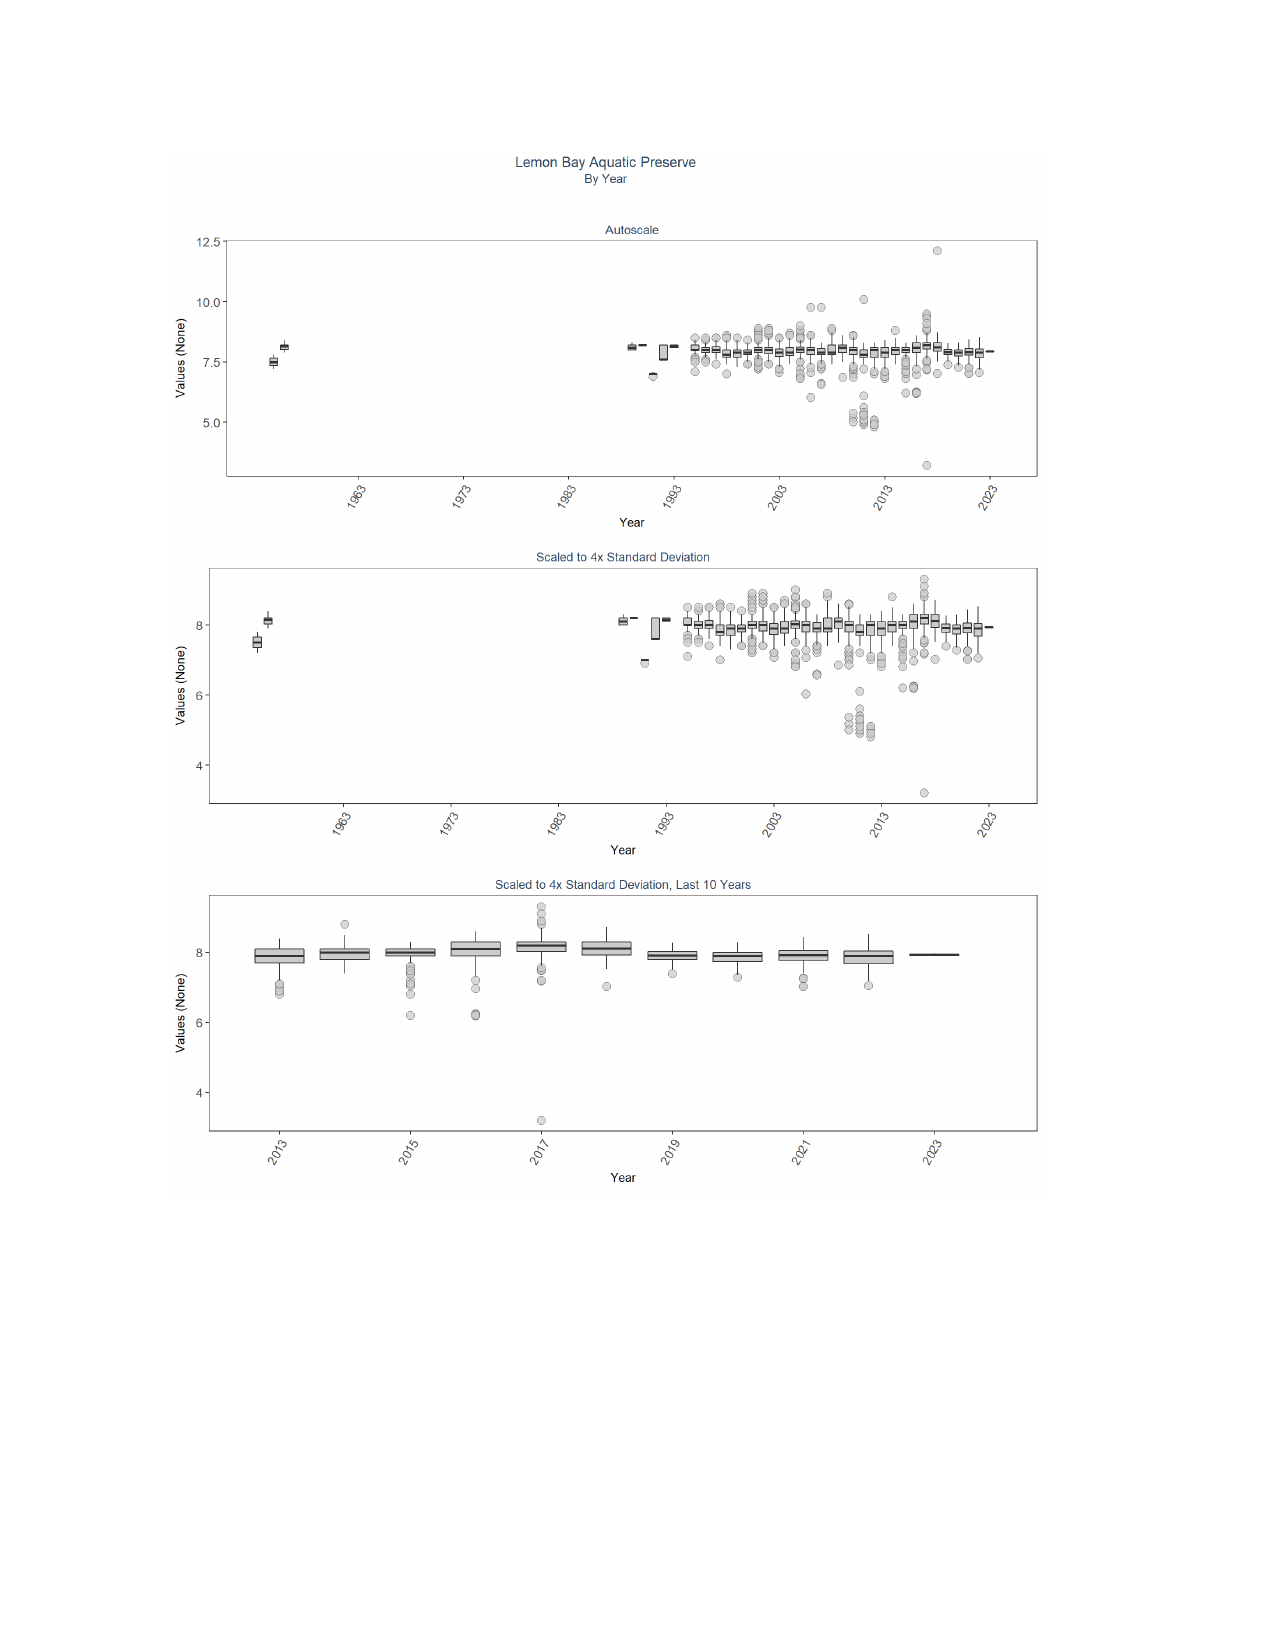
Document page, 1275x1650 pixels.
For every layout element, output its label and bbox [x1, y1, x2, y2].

picture [168, 150, 1044, 1200]
